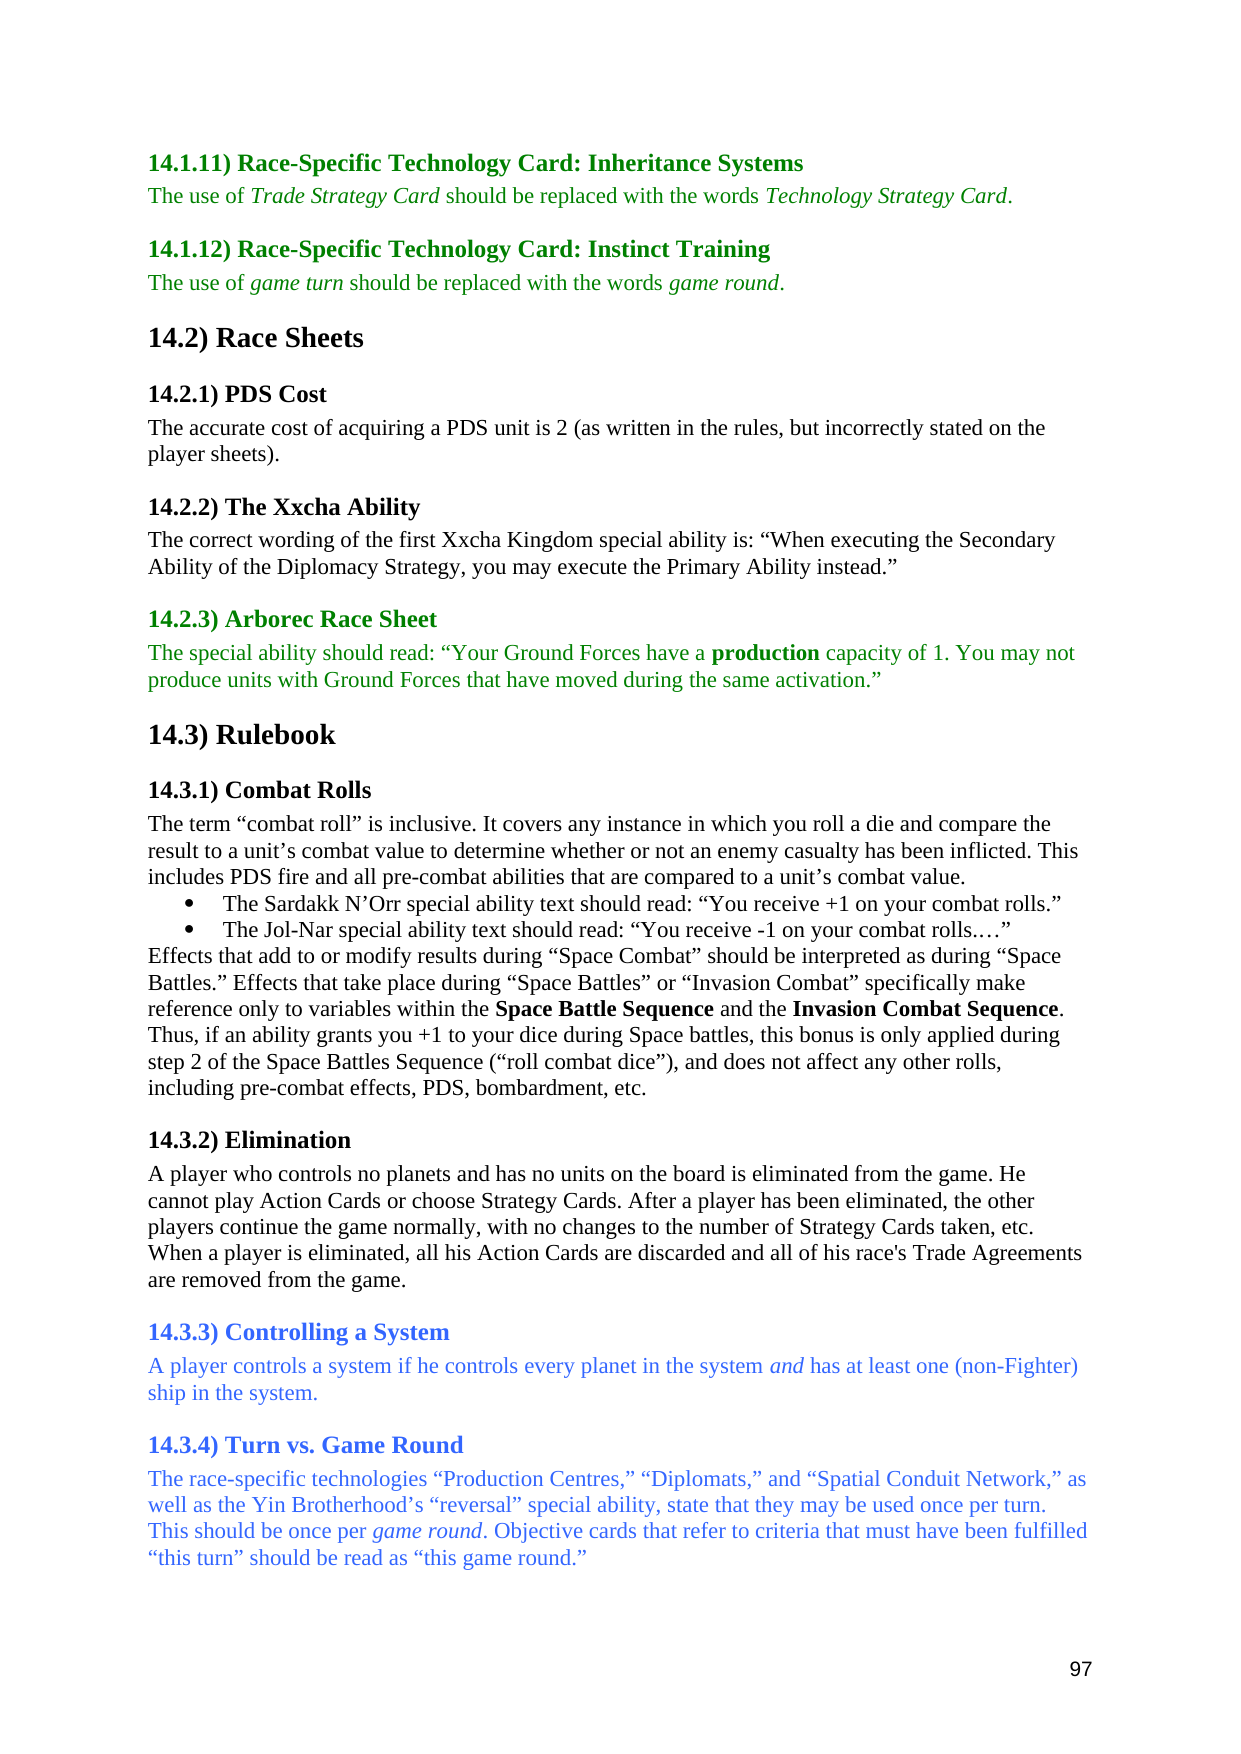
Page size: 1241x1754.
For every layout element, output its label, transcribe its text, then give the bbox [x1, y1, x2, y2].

text A player controls a system if he controls every planet in the system and has at least one (non-Fighter) ship in the system. [148, 1352, 1093, 1405]
text The term “combat roll” is inclusive. It covers any instance in which you roll a die and compare the result to a unit’s combat value to determine whether or not an enemy casualty has been inflicted. This includes PDS fire and all pre-combat abilities that are compared to a unit’s combat value. [148, 811, 1093, 889]
subtitle 14.1.12) Race-Specific Technology Card: Instinct Training [148, 234, 1093, 263]
subtitle 14.1.11) Race-Specific Technology Card: Inheritance Systems [148, 148, 1093, 176]
text The use of game turn should be replaced with the words game round. [148, 269, 1093, 295]
text The special ability should read: “Your Ground Forces have a production capacity of 1. You may not produce units with Ground Forces that have moved during the same activation.” [148, 639, 1093, 692]
text The use of Trade Strategy Card should be replaced with the words Technology Strategy Card. [148, 183, 1093, 209]
subtitle 14.3.4) Turn vs. Game Round [148, 1430, 1093, 1459]
list The Jol-Nar special ability text should read: “You receive -1 on your combat rolls.…” [185, 916, 1093, 942]
text The correct wording of the first special ability is: “When executing the Secondary Ability of the Diplomacy Strategy, you may execute the Primary Ability instead.” [148, 527, 1093, 579]
subtitle 14.3.1) Combat Rolls [148, 776, 1093, 804]
subtitle 14.3.3) Controlling a System [148, 1317, 1093, 1346]
list The Sardakk N’Orr special ability text should read: “You receive +1 on your combat rolls.” [185, 889, 1093, 916]
subtitle 14.2.1) PDS Cost [148, 379, 1093, 408]
text A player who controls no planets and has no units on the board is eliminated from the game. He cannot play Action Cards or choose Strategy Cards. After a player has been eliminated, the other players continue the game normally, with no changes to the number of Strategy Cards taken, etc. When a player is eliminated, all his Action Cards are discarded and all of his race's Trade Agreements are removed from the game. [148, 1160, 1093, 1292]
subtitle 14.2) Race Sheets [148, 320, 1093, 354]
subtitle 14.2.3) Arborec Race Sheet [148, 604, 1093, 633]
text Effects that add to or modify results during “Space Combat” should be interpreted as during “Space Battles.” Effects that take place during “Space Battles” or “Invasion Combat” specifically make reference only to variables within the Space Battle Sequence and the Invasion Combat Sequence. Thus, if an ability grants you +1 to your dice during Space battles, this bonus is only applied during step 2 of the Space Battles Sequence (“roll combat dice”), and does not affect any other rolls, including pre-combat effects, PDS, bombardment, etc. [148, 942, 1093, 1100]
text The accurate cost of acquiring a PDS unit is 2 (as written in the rules, but incorrectly stated on the player sheets). [148, 414, 1093, 467]
subtitle 14.2.2) The Xxcha Ability [148, 492, 1093, 520]
text The race-specific technologies “Production Centres,” “Diplomats,” and “Spatial Conduit Network,” as well as the Yin Brotherhood’s “reversal” special ability, state that they may be used once per turn. This should be once per game round. Objective cards that refer to criteria that must have been fulfilled “this turn” should be read as “this game round.” [148, 1465, 1093, 1570]
subtitle 14.3) Rulebook [148, 717, 1093, 751]
subtitle 14.3.2) Elimination [148, 1125, 1093, 1154]
